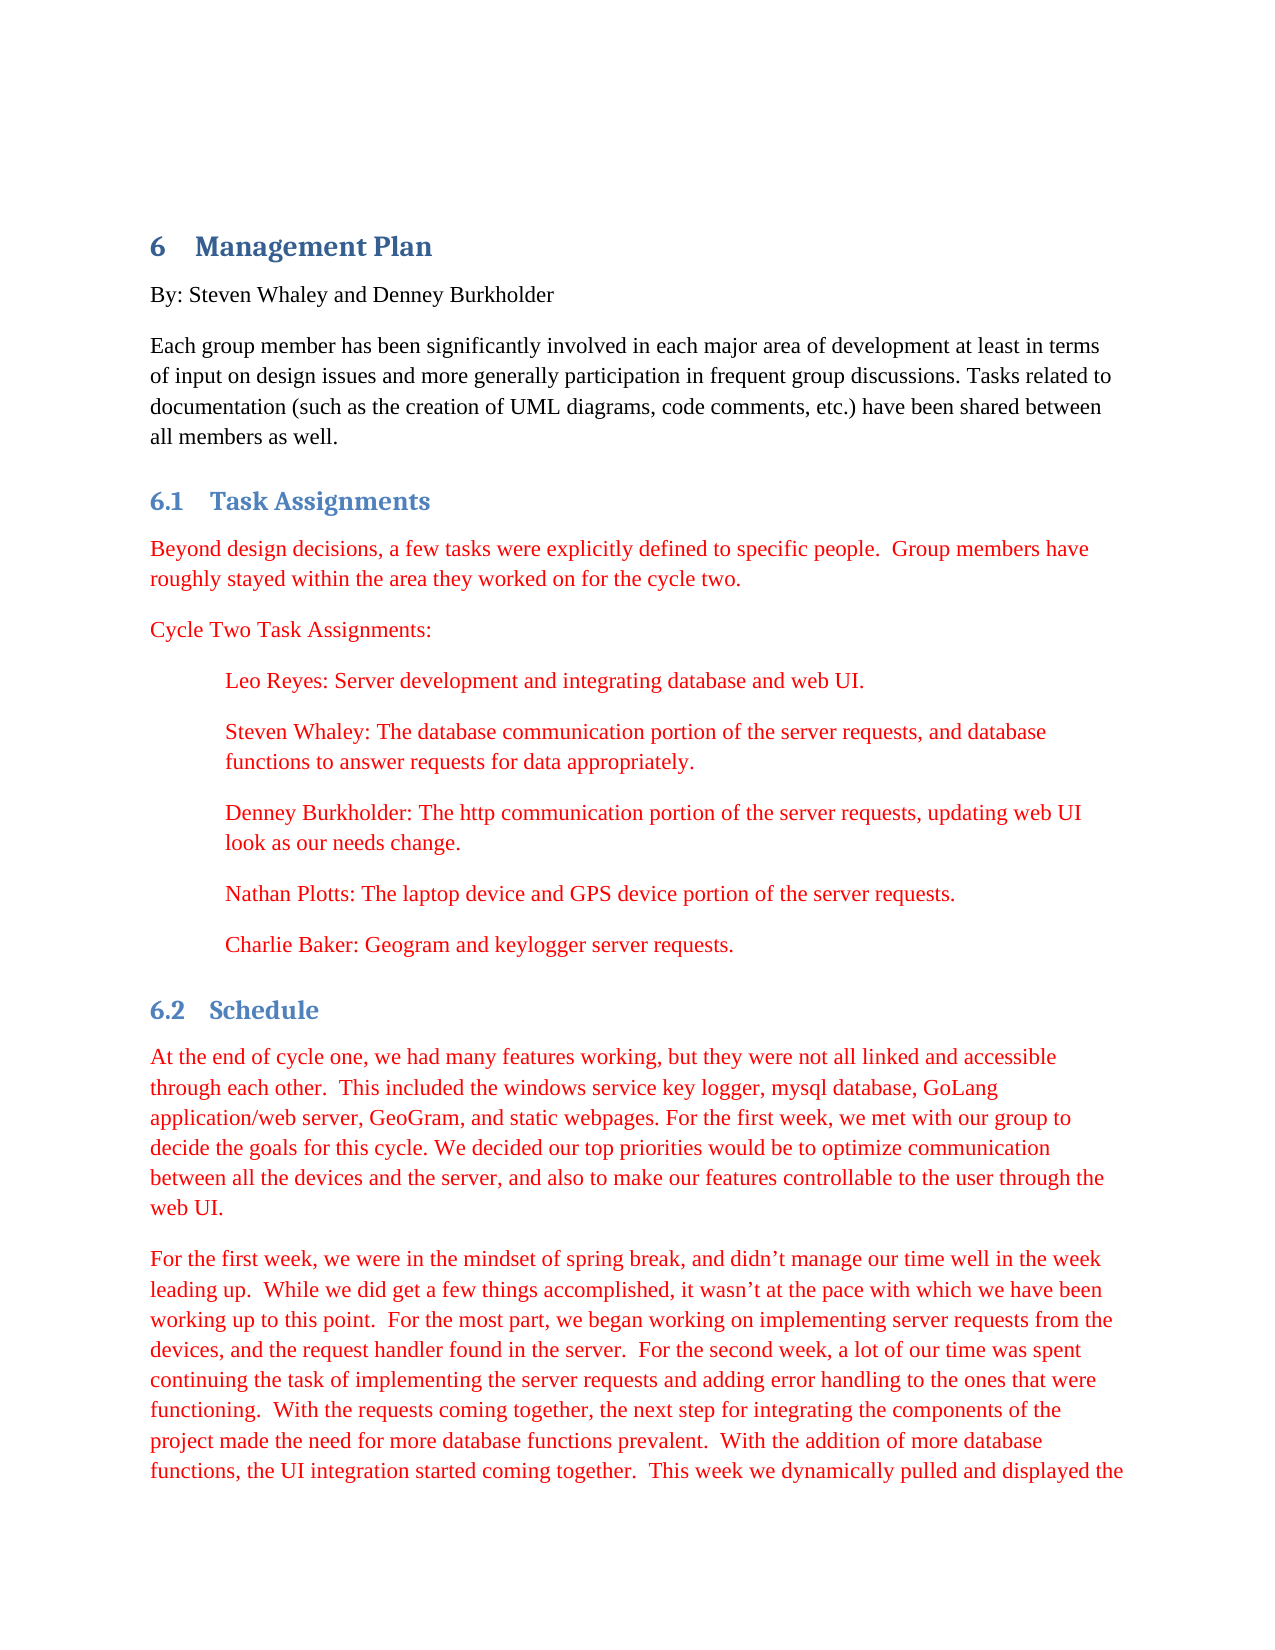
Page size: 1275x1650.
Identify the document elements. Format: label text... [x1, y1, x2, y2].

text At the end of cycle one, we had many features working, but they were not all linked and accessible through each other. This included the windows service key logger, mysql database, GoLang application/web server, GeoGram, and static webpages. For the first week, we met with our group to decide the goals for this cycle. We decided our top priorities would be to optimize communication between all the devices and the server, and also to make our features controllable to the user through the web UI. [150, 1043, 1125, 1221]
text By: Steven Whaley and Denney Burkholder [150, 281, 1125, 308]
subtitle Task Assignments [150, 486, 1125, 518]
text Each group member has been significantly involved in each major area of development at least in terms of input on design issues and more generally participation in frequent group discussions. Tasks related to documentation (such as the creation of UML diagrams, code comments, etc.) have been shared between all members as well. [150, 332, 1125, 449]
text Steven Whaley: The database communication portion of the server requests, and database functions to answer requests for data appropriately. [225, 718, 1125, 774]
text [150, 1245, 1125, 1483]
subtitle Management Plan [150, 230, 1125, 264]
text Beyond design decisions, a few tasks were explicitly defined to specific people. Group members have roughly stayed within the area they worked on for the cycle two. [150, 535, 1125, 591]
subtitle Schedule [150, 995, 1125, 1026]
text Cycle Two Task Assignments: [150, 616, 1125, 642]
text Leo Reyes: Server development and integrating database and web UI. [150, 667, 1125, 693]
text Charlie Baker: Geogram and keylogger server requests. [150, 932, 1125, 958]
text Denney Burkholder: The http communication portion of the server requests, updating web UI look as our needs change. [225, 799, 1125, 856]
text Nathan Plotts: The laptop device and GPS device portion of the server requests. [150, 881, 1125, 907]
